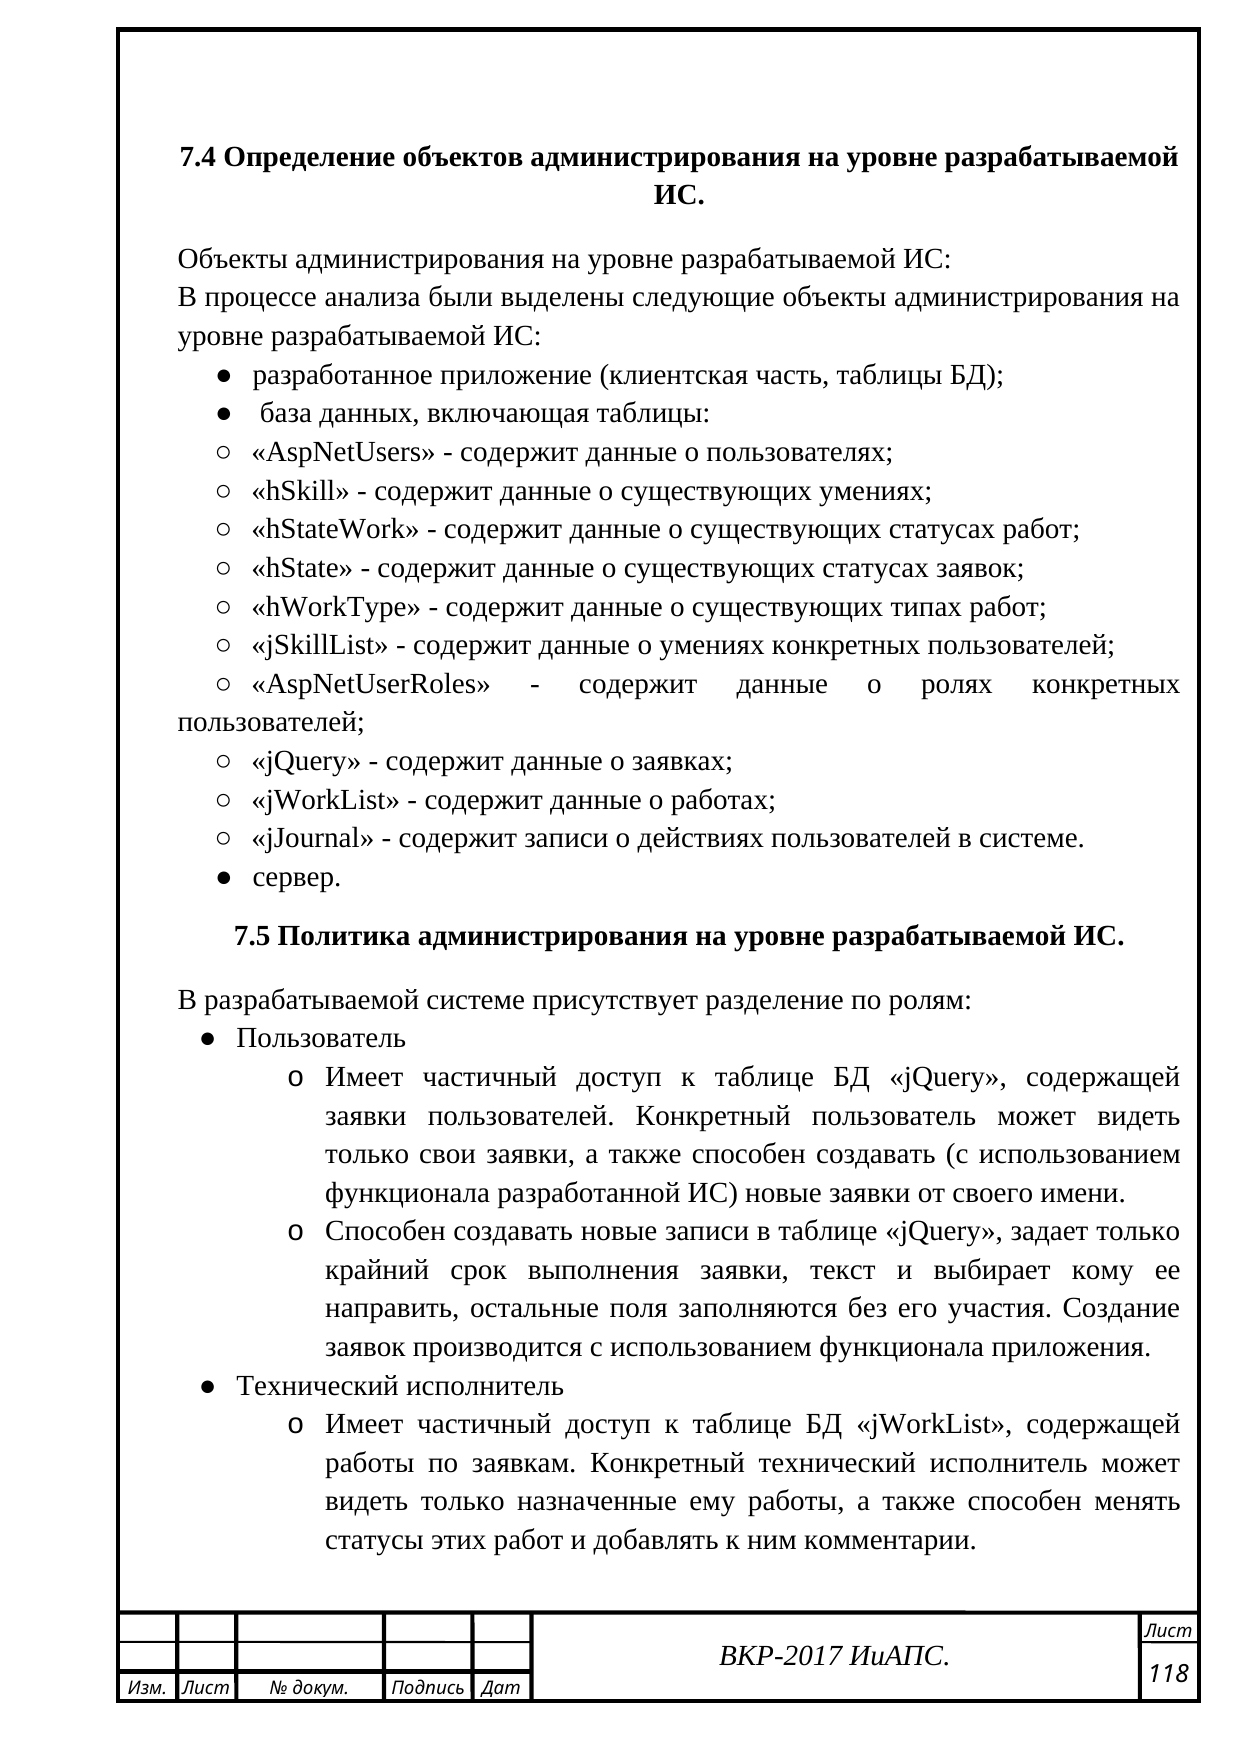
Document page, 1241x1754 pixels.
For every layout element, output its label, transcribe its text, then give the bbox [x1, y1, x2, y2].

list база данных, включающая таблицы: [215, 395, 1181, 429]
list «jJournal» - содержит записи о действиях пользователей в системе. [177, 820, 1181, 854]
list сервер. [215, 859, 1181, 893]
list Имеет частичный доступ к таблице БД «jWorkList», содержащей работы по заявкам. Конкретный технический исполнитель может видеть только назначенные ему работы, а также способен менять статусы этих работ и добавлять к ним комментарии. [287, 1406, 1181, 1556]
text В процессе анализа были выделены следующие объекты администрирования на уровне разрабатываемой ИС: [177, 279, 1181, 352]
list «AspNetUsers» - содержит данные о пользователях; [177, 434, 1181, 468]
list «jSkillList» - содержит данные о умениях конкретных пользователей; [177, 627, 1181, 661]
list «jWorkList» - содержит данные о работах; [177, 782, 1181, 815]
list «hSkill» - содержит данные о существующих умениях; [177, 473, 1181, 506]
subtitle Определение объектов администрирования на уровне разрабатываемой ИС. [177, 139, 1181, 211]
list «hStateWork» - содержит данные о существующих статусах работ; [177, 511, 1181, 545]
list Пользователь [199, 1021, 1181, 1054]
subtitle Политика администрирования на уровне разрабатываемой ИС. [177, 918, 1181, 952]
list «AspNetUserRoles» - содержит данные о ролях конкретных пользователей; [177, 666, 1181, 738]
list «jQuery» - содержит данные о заявках; [177, 743, 1181, 777]
list «hWorkType» - содержит данные о существующих типах работ; [177, 588, 1181, 622]
list разработанное приложение (клиентская часть, таблицы БД); [215, 357, 1181, 390]
list Способен создавать новые записи в таблице «jQuery», задает только крайний срок выполнения заявки, текст и выбирает кому ее направить, остальные поля заполняются без его участия. Создание заявок производится с использованием функционала приложения. [287, 1213, 1181, 1363]
text В разрабатываемой системе присутствует разделение по ролям: [177, 982, 1181, 1016]
list Имеет частичный доступ к таблице БД «jQuery», содержащей заявки пользователей. Конкретный пользователь может видеть только свои заявки, а также способен создавать (с использованием функционала разработанной ИС) новые заявки от своего имени. [287, 1059, 1181, 1208]
list «hState» - содержит данные о существующих статусах заявок; [177, 550, 1181, 583]
list Технический исполнитель [199, 1368, 1181, 1401]
text Объекты администрирования на уровне разрабатываемой ИС: [177, 241, 1181, 274]
